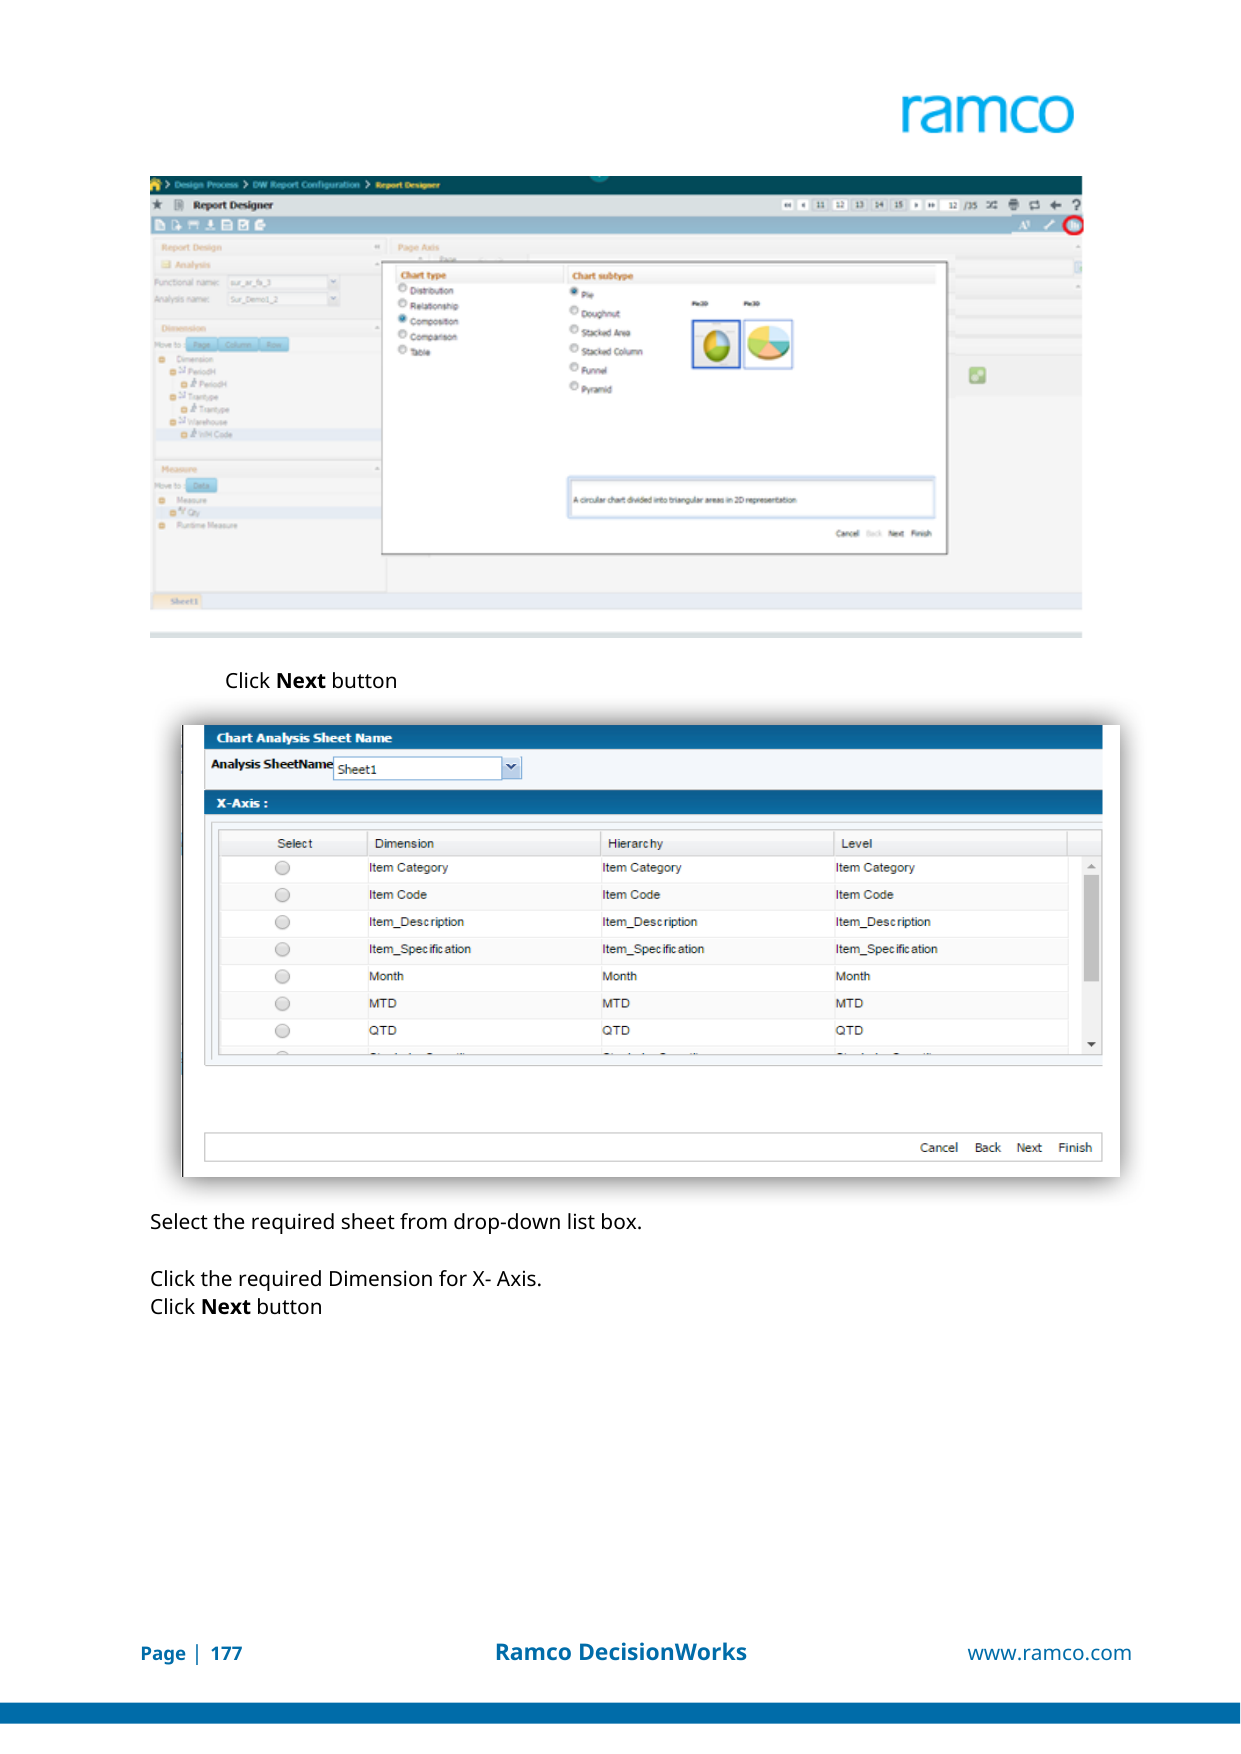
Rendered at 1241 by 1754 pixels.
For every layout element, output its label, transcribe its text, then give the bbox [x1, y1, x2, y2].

text Click Next button [150, 1292, 1090, 1321]
picture [150, 176, 1087, 638]
picture [150, 178, 163, 191]
text Select the required sheet from drop-down list box. [150, 1207, 1090, 1236]
picture [887, 75, 1091, 149]
text Click Next button [150, 666, 1090, 694]
text Click the required Dimension for X- Axis. [150, 1264, 1090, 1292]
picture [181, 725, 1120, 1177]
